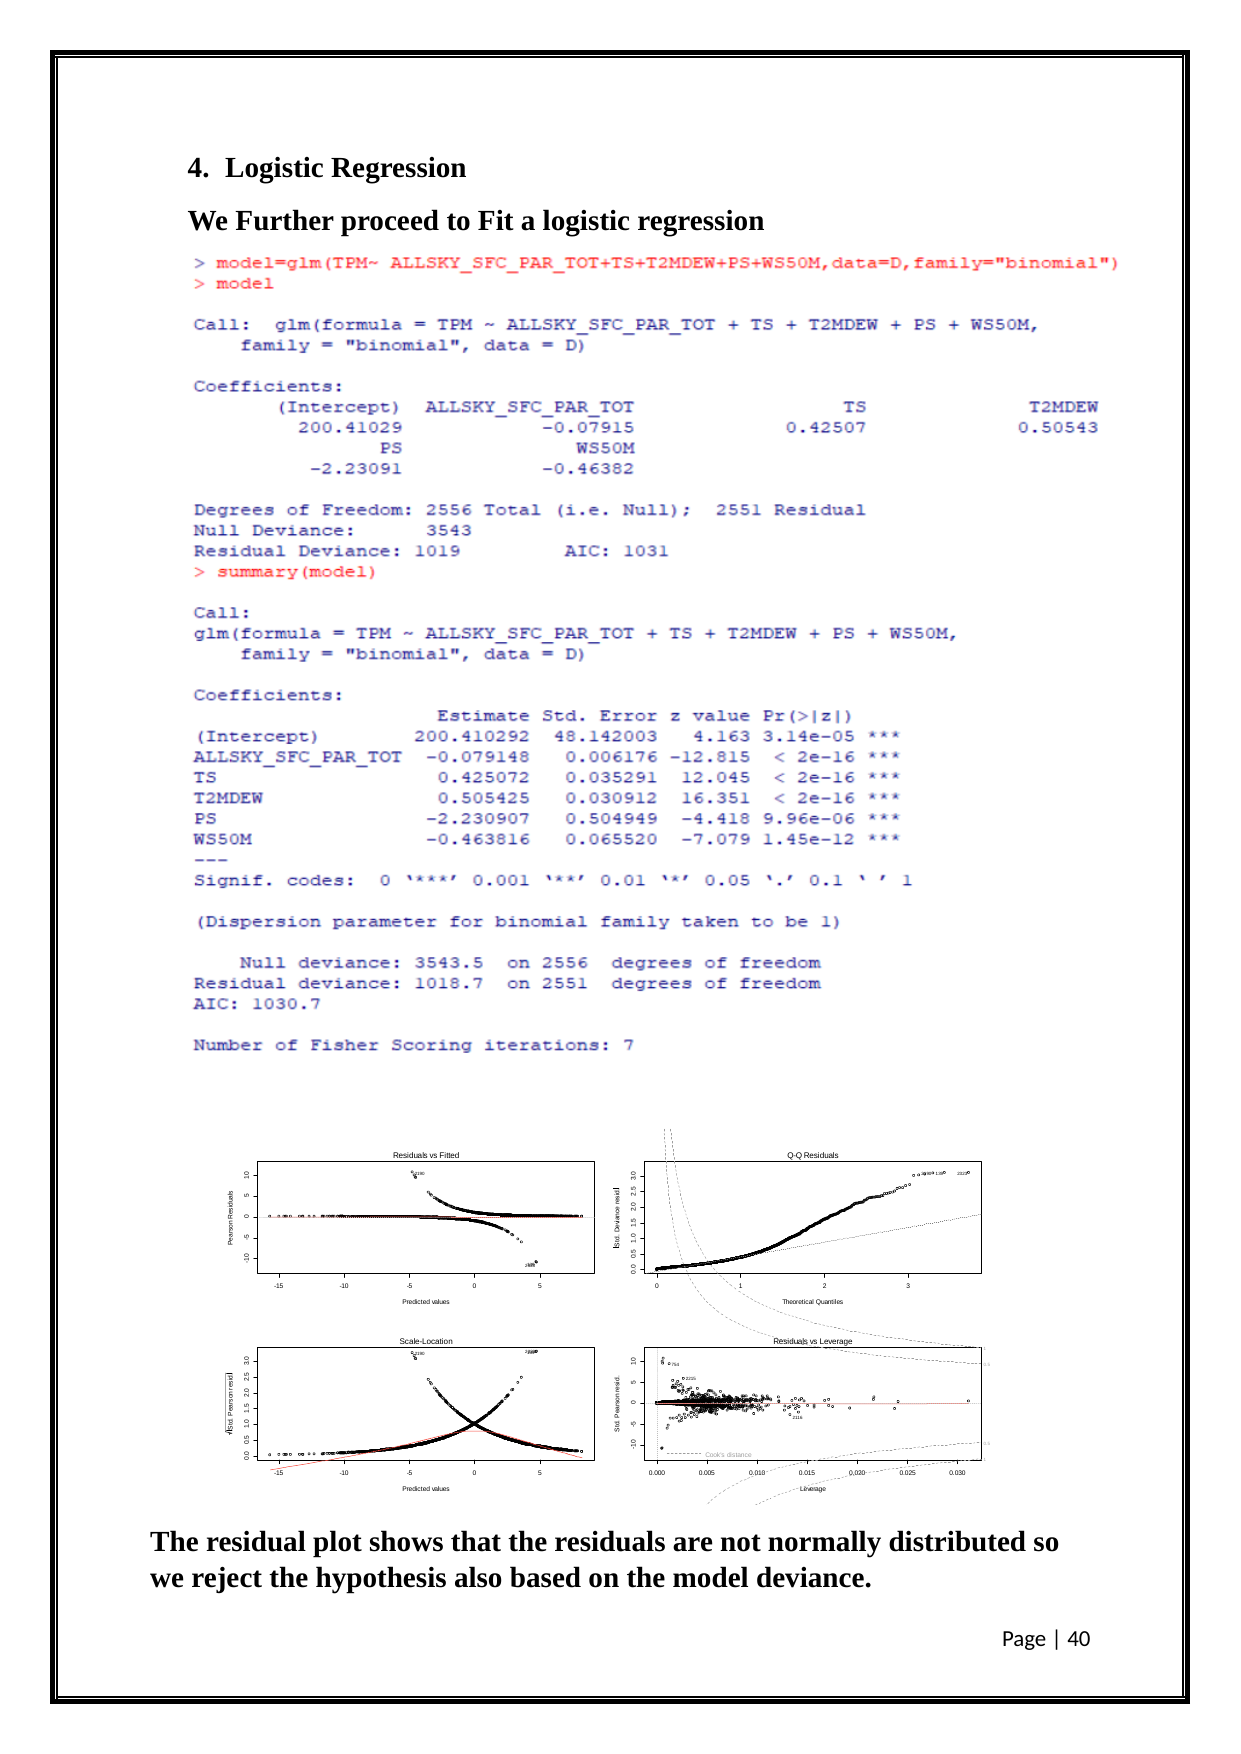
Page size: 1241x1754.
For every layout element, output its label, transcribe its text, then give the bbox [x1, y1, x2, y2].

list Logistic Regression [187, 150, 1090, 183]
text We Further proceed to Fit a logistic regression [187, 203, 1090, 236]
picture [187, 255, 1128, 1057]
text The residual plot shows that the residuals are not normally distributed so we reject the hypothesis also based on the model deviance. [150, 1524, 1090, 1593]
